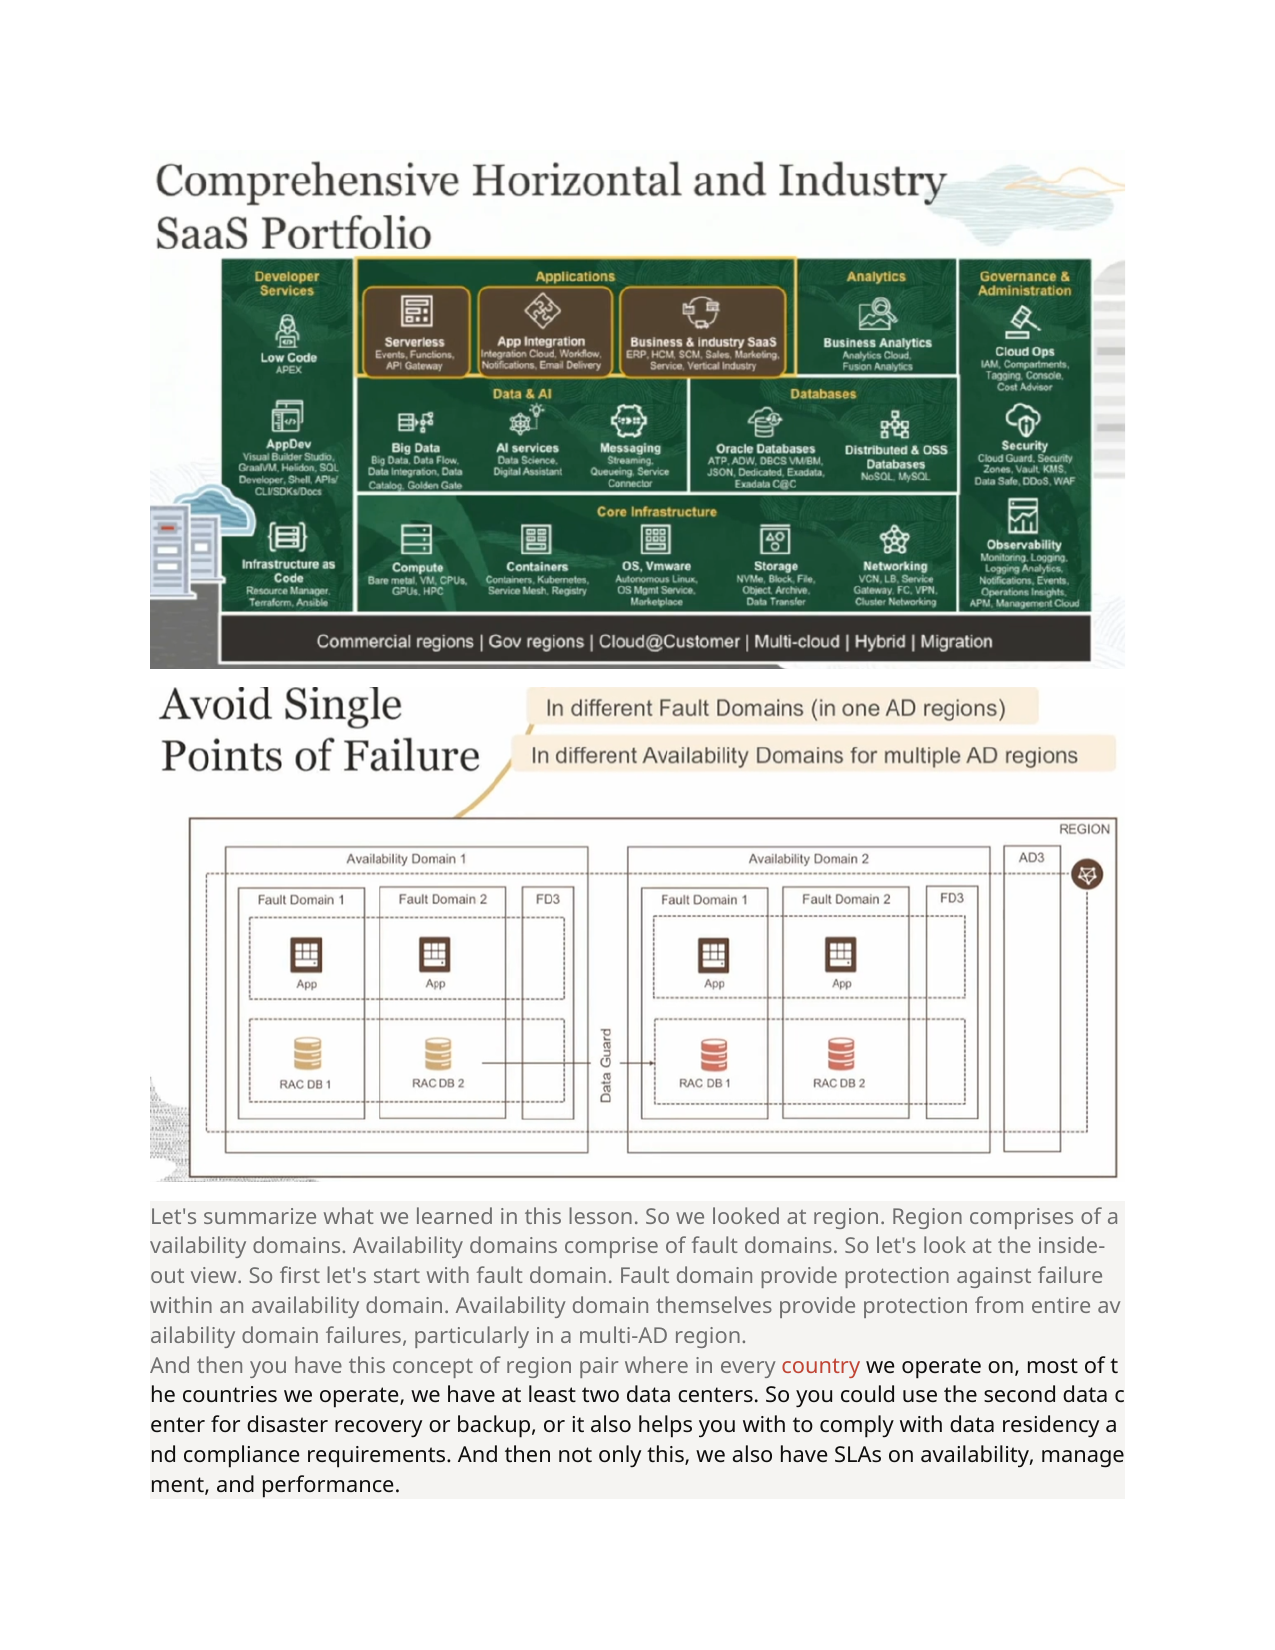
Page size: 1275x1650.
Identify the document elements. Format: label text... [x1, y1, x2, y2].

picture [150, 687, 1125, 1182]
text And then you have this concept of region pair where in every country we operate on, most of the countries we operate, we have at least two data centers. So you could use the second data center for disaster recovery or backup, or it also helps you with to comply with data residency and compliance requirements. And then not only this, we also have SLAs on availability, management, and performance. [150, 1350, 1125, 1499]
text Let's summarize what we learned in this lesson. So we looked at region. Region comprises of availability domains. Availability domains comprise of fault domains. So let's look at the inside-out view. So first let's start with fault domain. Fault domain provide protection against failure within an availability domain. Availability domain themselves provide protection from entire availability domain failures, particularly in a multi-AD region. [150, 1201, 1125, 1350]
picture [150, 150, 1125, 669]
